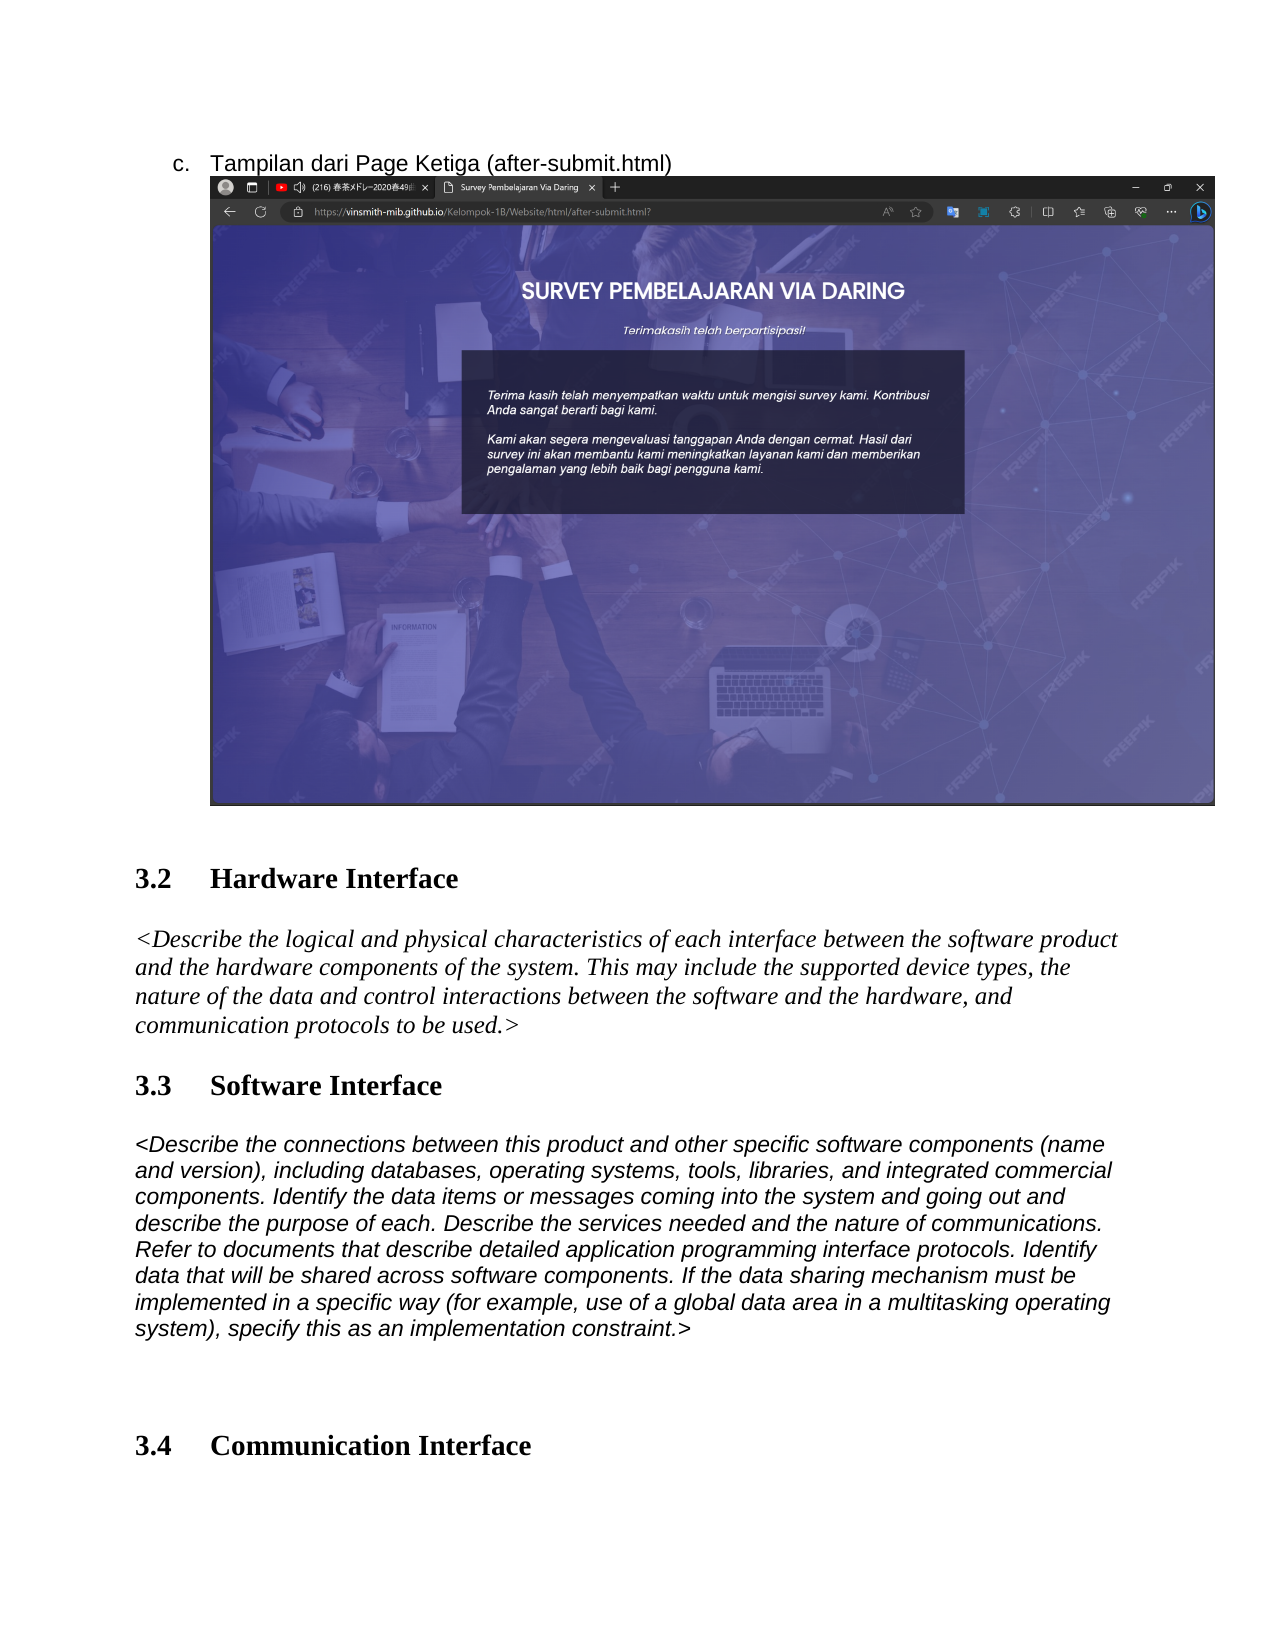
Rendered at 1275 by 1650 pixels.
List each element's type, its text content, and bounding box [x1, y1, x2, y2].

text <Describe the logical and physical characteristics of each interface between the software product and the hardware components of the system. This may include the supported device types, the nature of the data and control interactions between the software and the hardware, and communication protocols to be used.> [135, 924, 1140, 1039]
subtitle Communication Interface [135, 1428, 1140, 1462]
picture [210, 176, 1215, 806]
text <Describe the connections between this product and other specific software components (name and version), including databases, operating systems, tools, libraries, and integrated commercial components. Identify the data items or messages coming into the system and going out and describe the purpose of each. Describe the services needed and the nature of communications. Refer to documents that describe detailed application programming interface protocols. Identify data that will be shared across software components. If the data sharing mechanism must be implemented in a specific way (for example, use of a global data area in a multitasking operating system), specify this as an implementation constraint.> [135, 1131, 1140, 1341]
subtitle Hardware Interface [135, 861, 1140, 894]
subtitle Software Interface [135, 1068, 1140, 1101]
